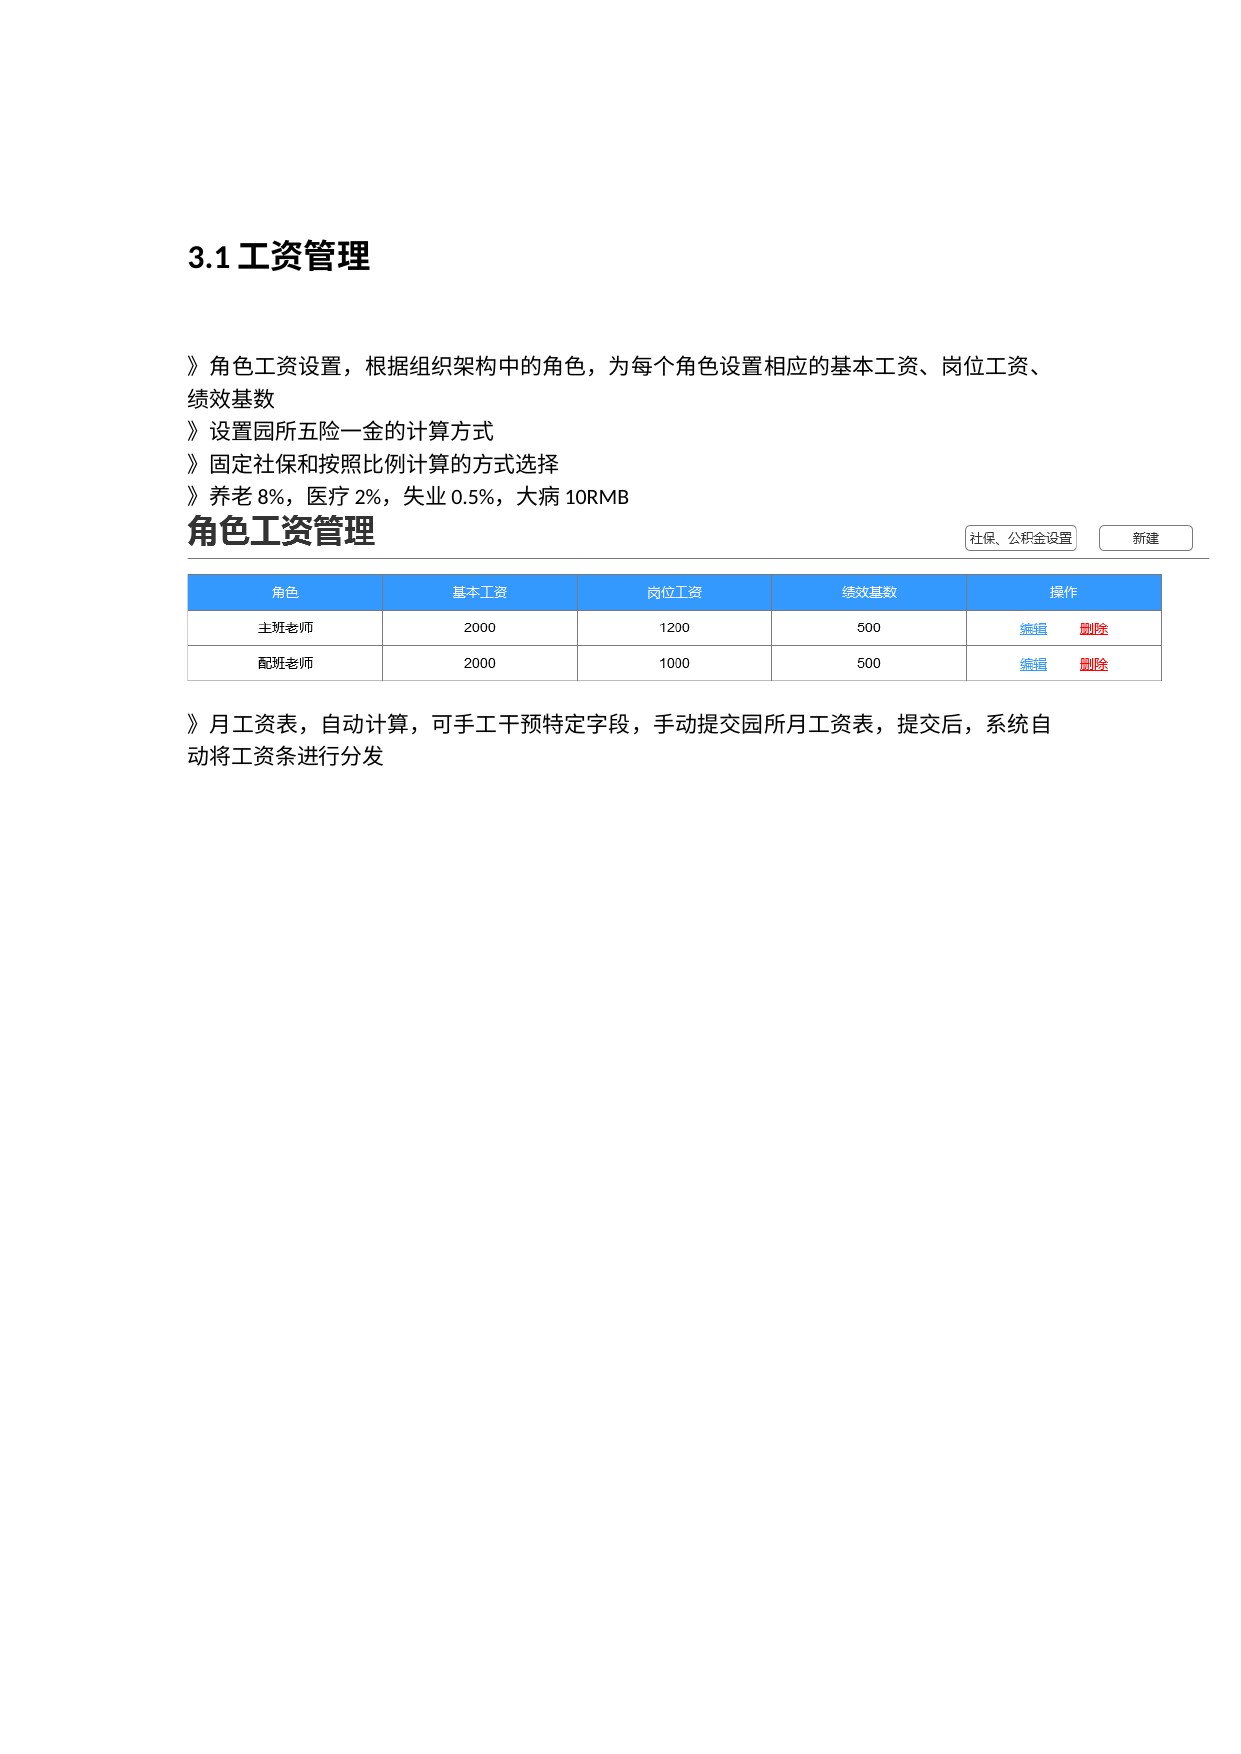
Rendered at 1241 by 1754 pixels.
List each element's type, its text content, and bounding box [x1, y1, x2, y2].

subtitle 3.1工资管理 [187, 222, 1053, 287]
picture [187, 511, 1210, 681]
text 》设置园所五险一金的计算方式 [187, 414, 1053, 446]
text 》固定社保和按照比例计算的方式选择 [187, 446, 1053, 479]
text 》养老8%，医疗2%，失业0.5%，大病10RMB [187, 479, 1053, 511]
text 》月工资表，自动计算，可手工干预特定字段，手动提交园所月工资表，提交后，系统自动将工资条进行分发 [187, 706, 1053, 771]
text 》角色工资设置，根据组织架构中的角色，为每个角色设置相应的基本工资、岗位工资、绩效基数 [187, 349, 1053, 414]
